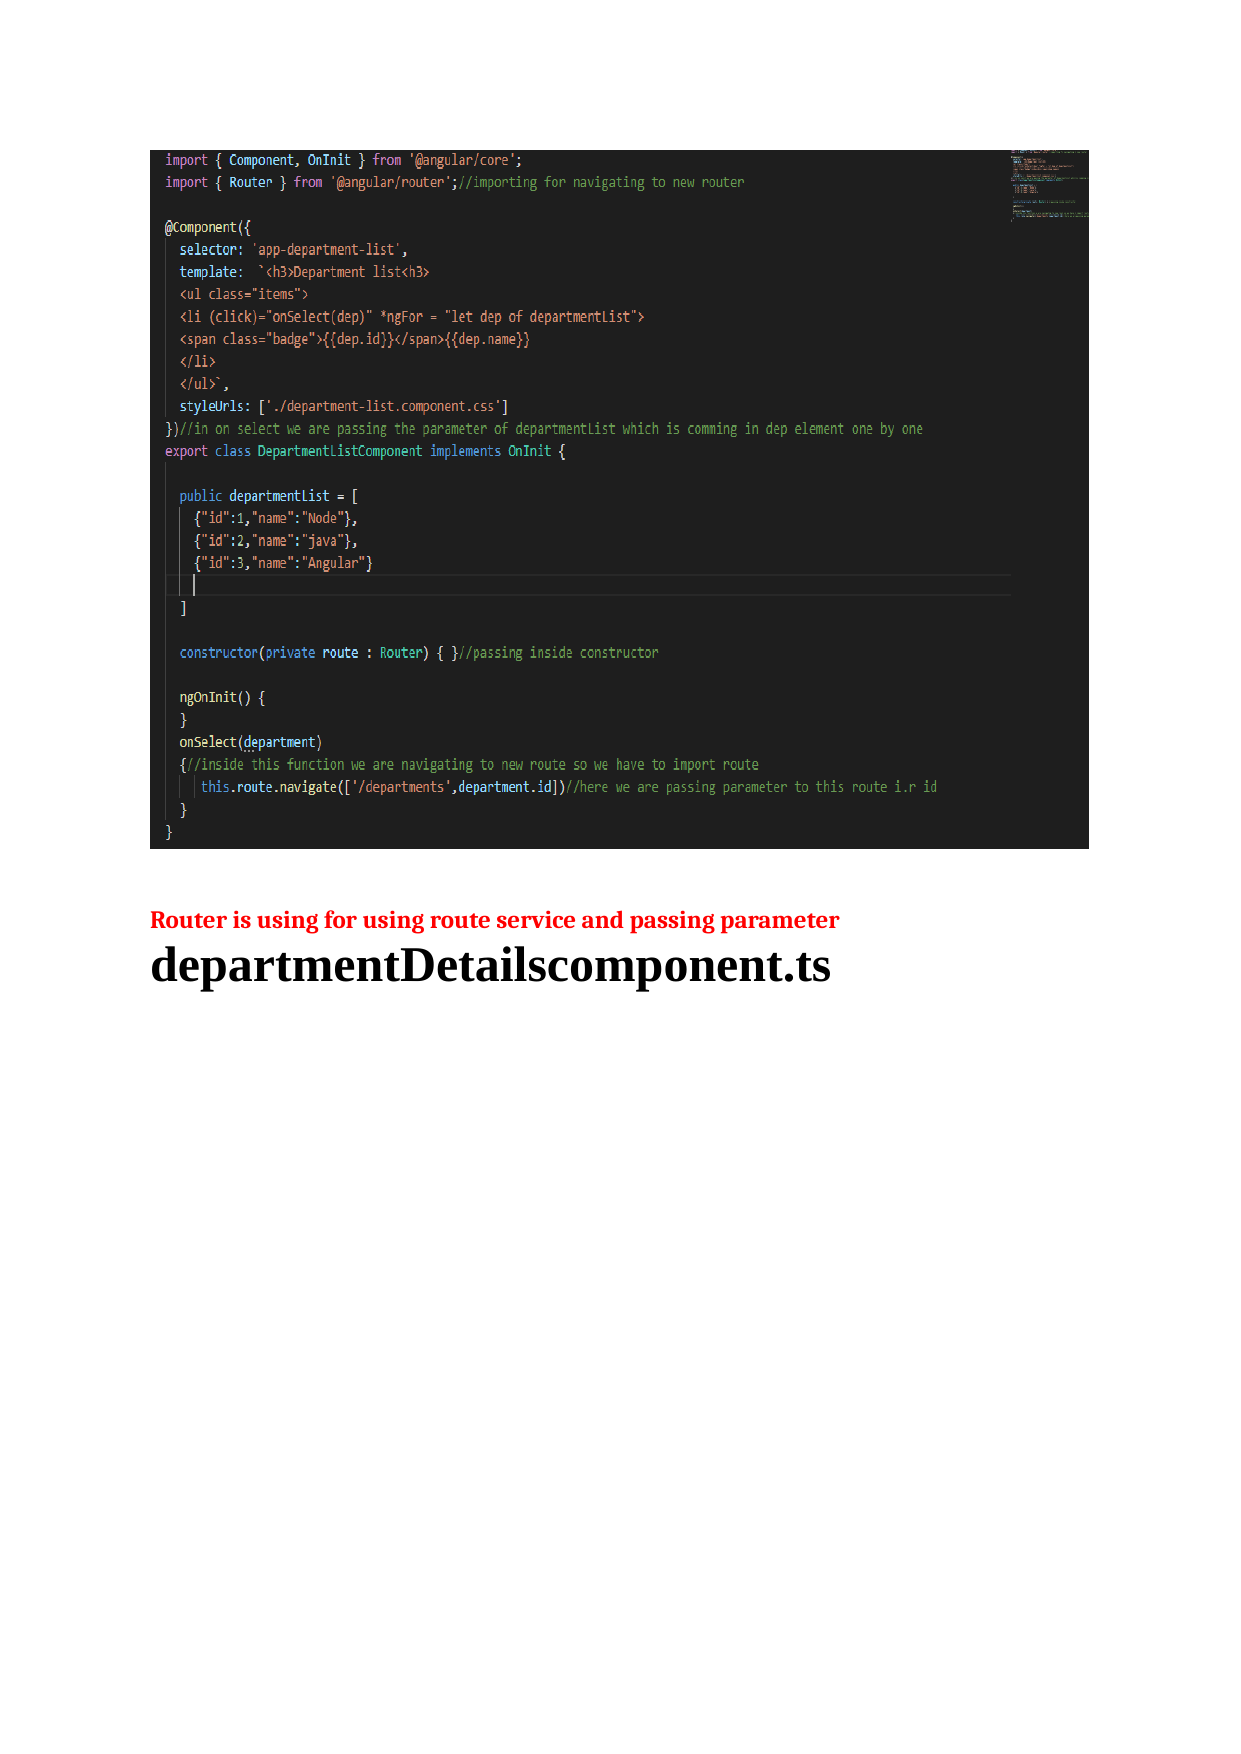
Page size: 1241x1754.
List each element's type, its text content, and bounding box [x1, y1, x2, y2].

picture [150, 150, 1089, 849]
subtitle Router is using for using route service and passing parameter [150, 906, 1090, 935]
subtitle departmentDetailscomponent.ts [150, 935, 1090, 992]
